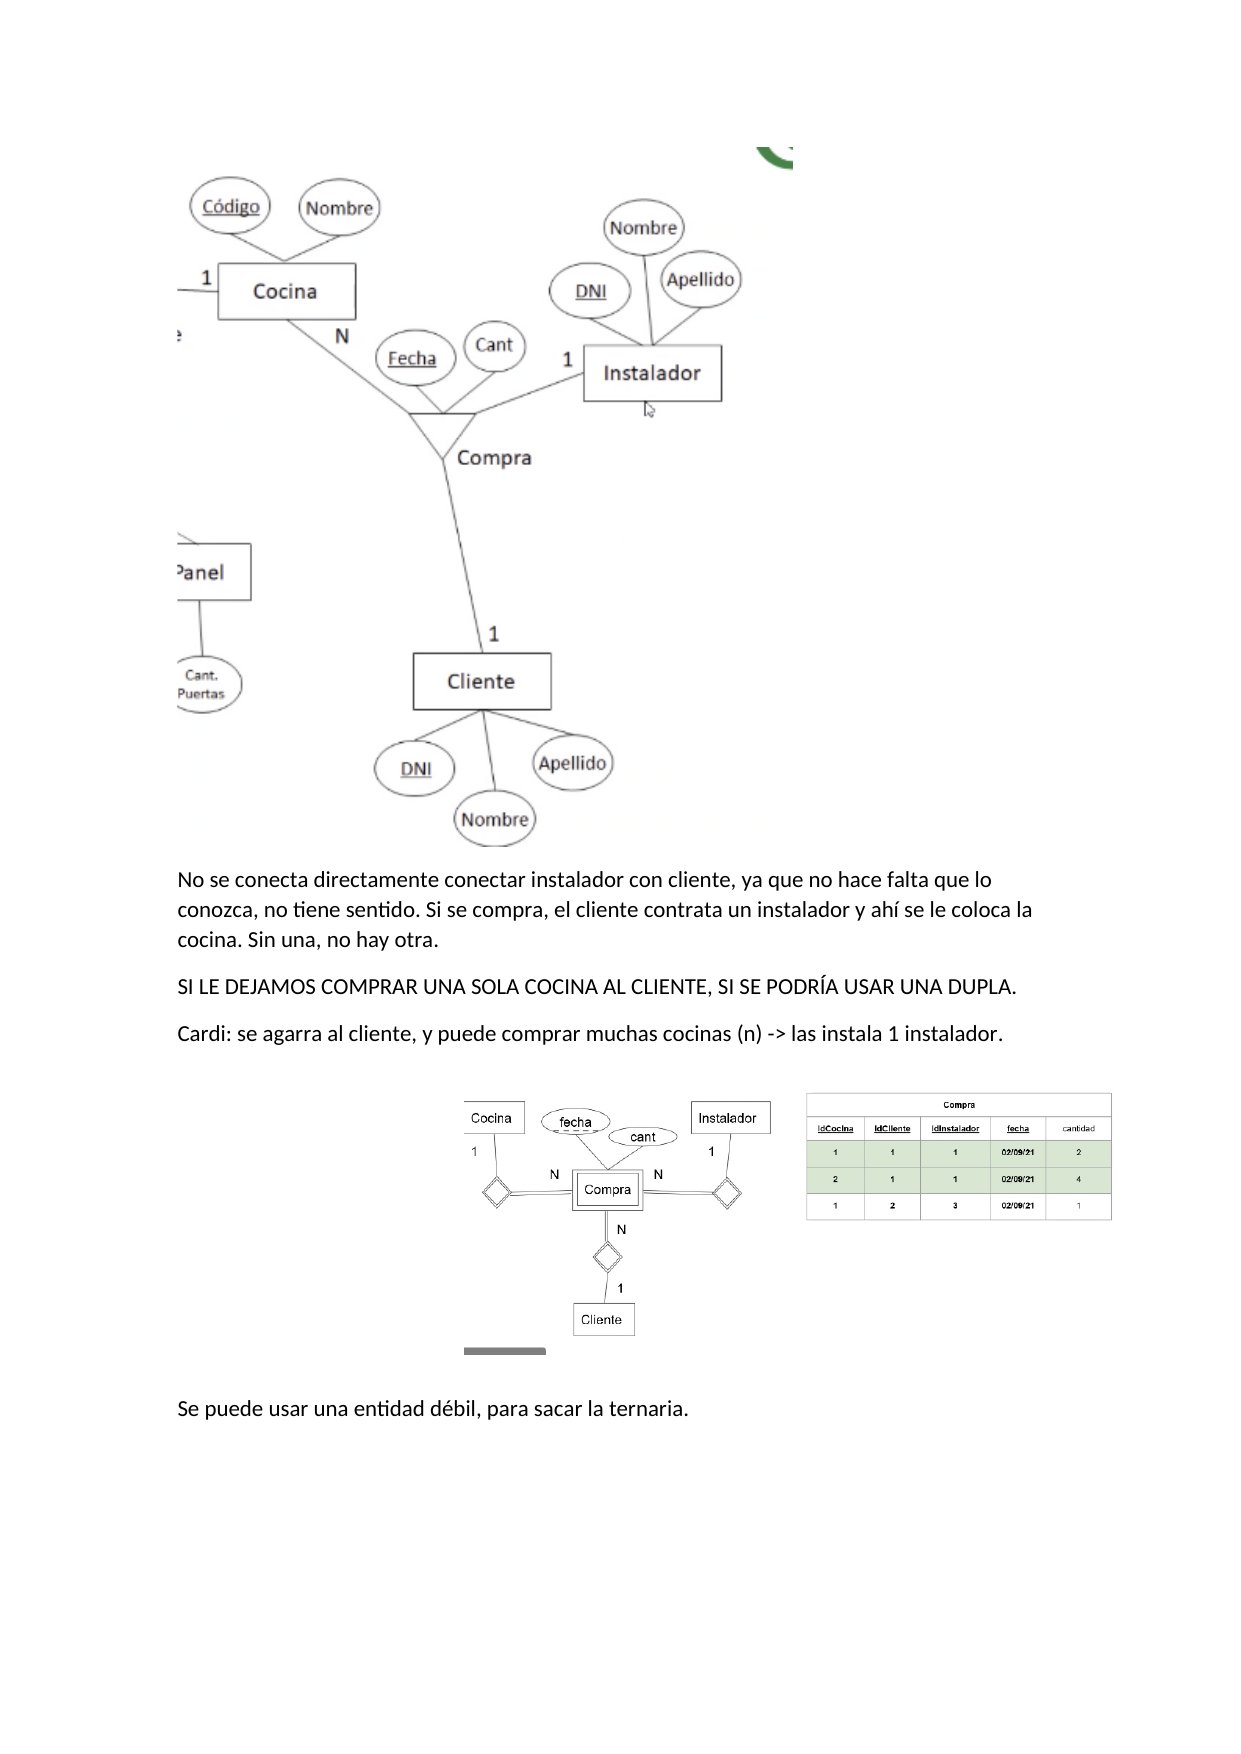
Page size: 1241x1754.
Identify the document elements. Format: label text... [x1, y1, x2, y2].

text No se conecta directamente conectar instalador con cliente, ya que no hace falta que lo conozca, no tiene sentido. Si se compra, el cliente contrata un instalador y ahí se le coloca la cocina. Sin una, no hay otra. [177, 865, 1063, 953]
text SI LE DEJAMOS COMPRAR UNA SOLA COCINA AL CLIENTE, SI SE PODRÍA USAR UNA DUPLA. [177, 972, 1063, 1000]
picture [177, 147, 793, 847]
text Se puede usar una entidad débil, para sacar la ternaria. [177, 1394, 1063, 1422]
text Cardi: se agarra al cliente, y puede comprar muchas cocinas (n) -> las instala 1 instalador. [177, 1019, 1063, 1047]
picture [463, 1066, 1116, 1354]
